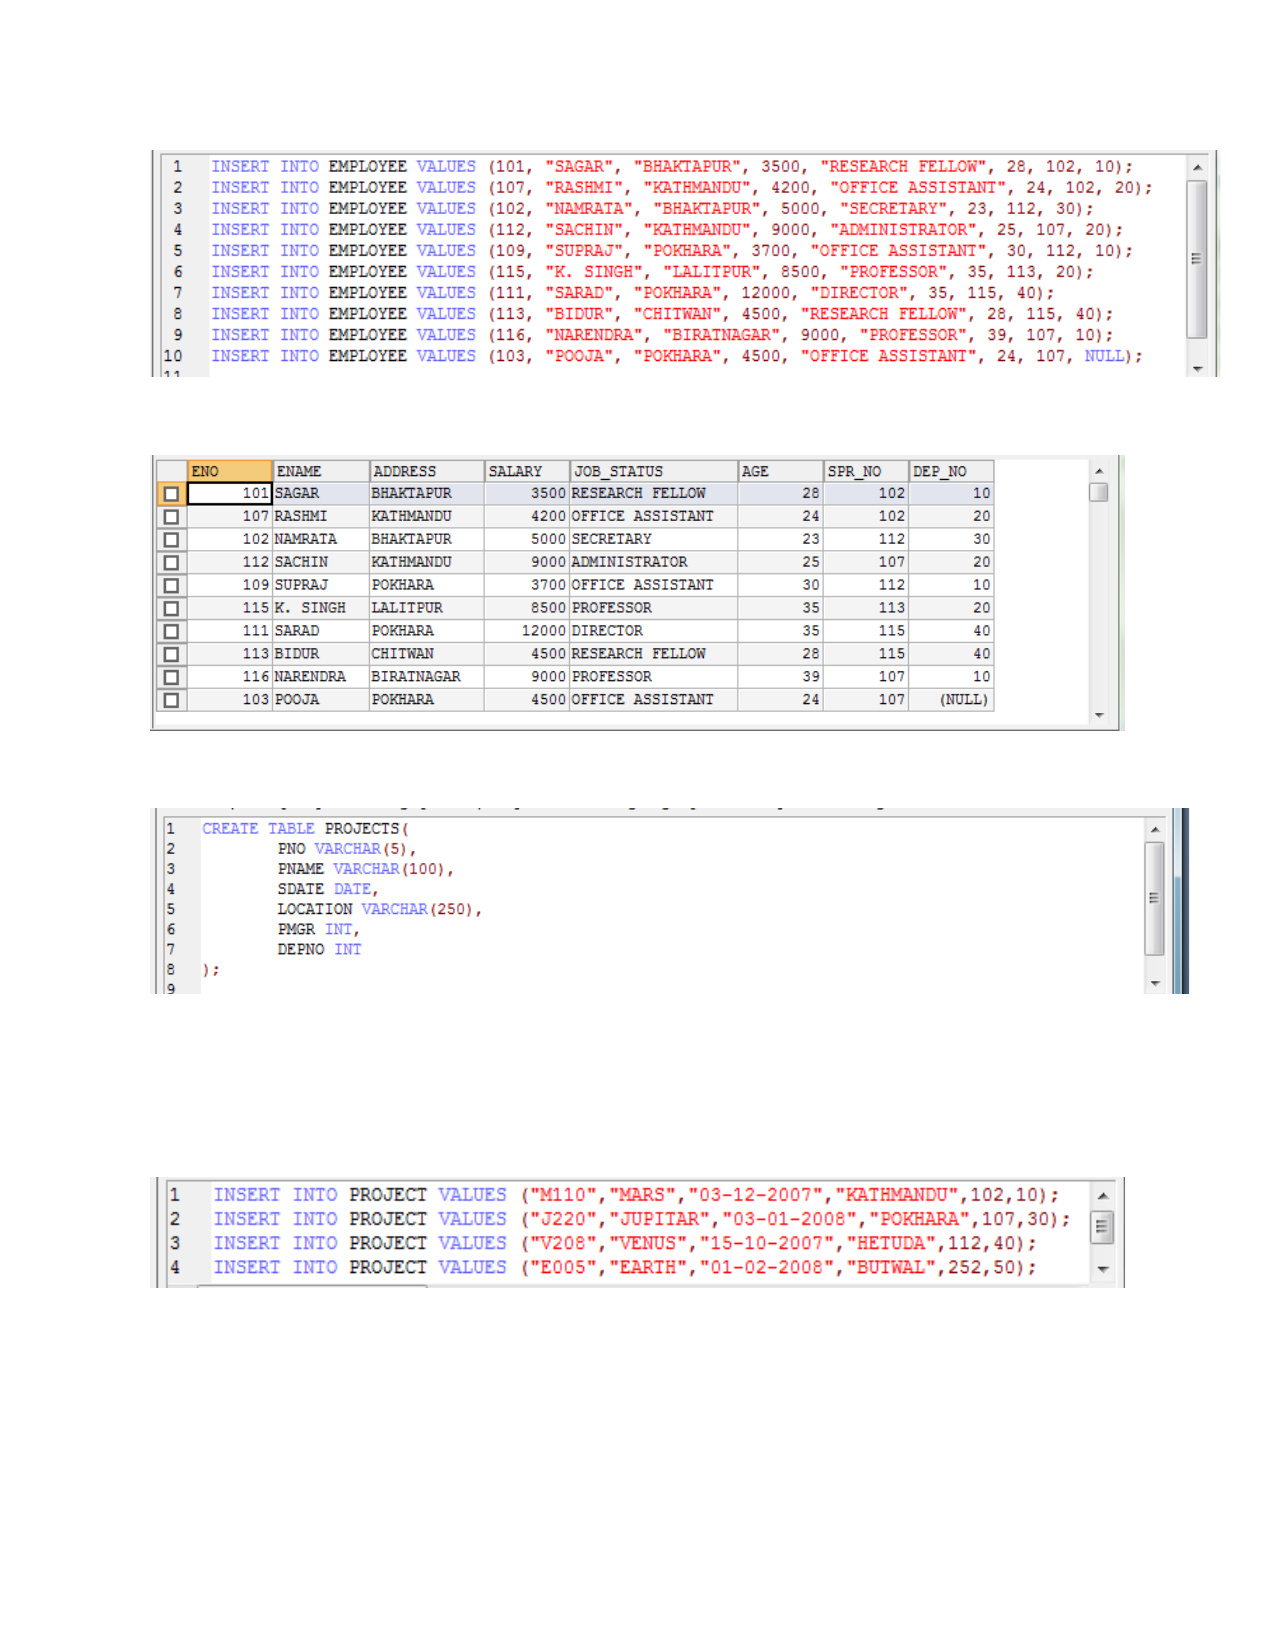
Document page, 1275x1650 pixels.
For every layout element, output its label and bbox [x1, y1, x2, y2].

picture [150, 1177, 1126, 1288]
picture [150, 150, 1221, 377]
picture [150, 808, 1190, 994]
picture [150, 455, 1125, 731]
